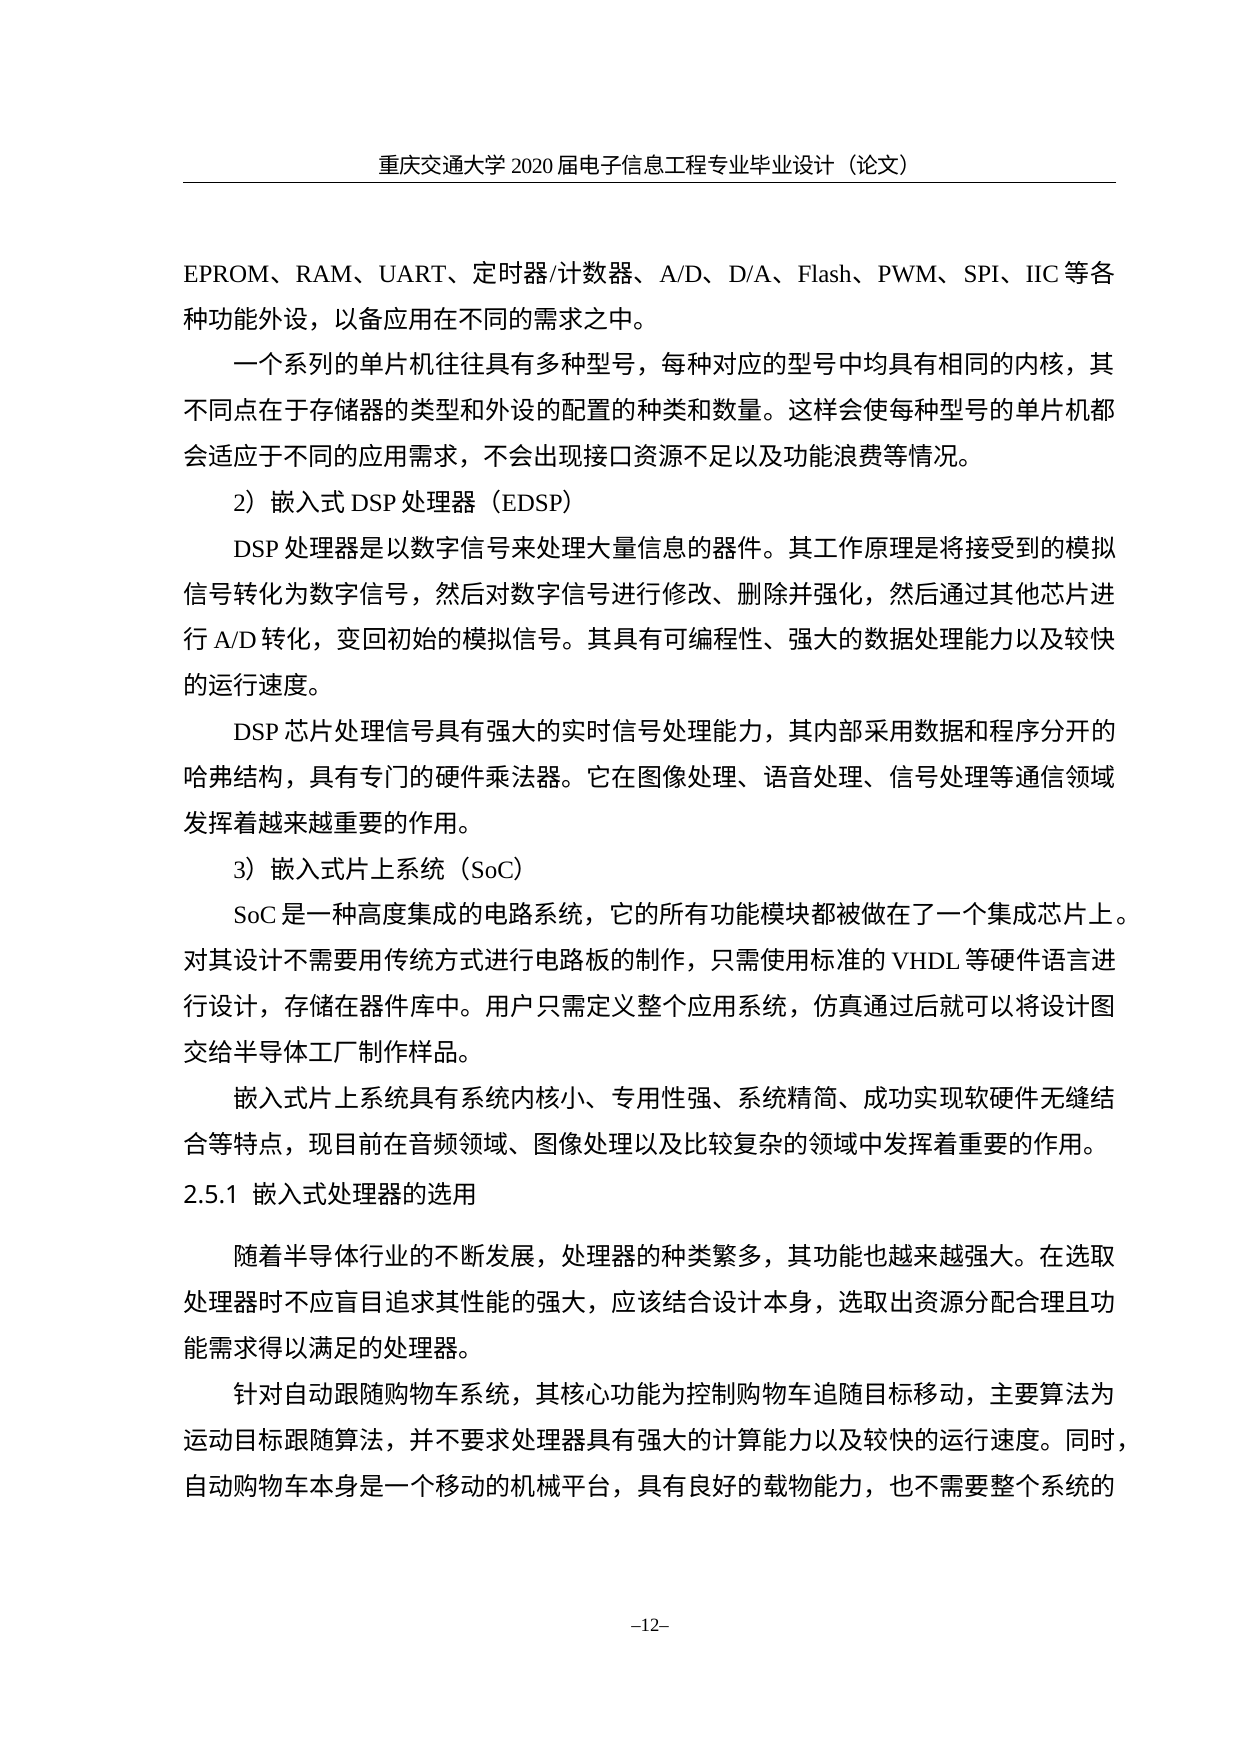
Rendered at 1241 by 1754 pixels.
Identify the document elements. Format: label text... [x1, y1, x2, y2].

text SoC是一种高度集成的电路系统，它的所有功能模块都被做在了一个集成芯片上。对其设计不需要用传统方式进行电路板的制作，只需使用标准的VHDL等硬件语言进行设计，存储在器件库中。用户只需定义整个应用系统，仿真通过后就可以将设计图交给半导体工厂制作样品。 [183, 887, 1116, 1071]
text 2）嵌入式DSP处理器（EDSP） [183, 475, 1116, 521]
text 随着半导体行业的不断发展，处理器的种类繁多，其功能也越来越强大。在选取处理器时不应盲目追求其性能的强大，应该结合设计本身，选取出资源分配合理且功能需求得以满足的处理器。 [183, 1229, 1116, 1367]
text 嵌入式片上系统具有系统内核小、专用性强、系统精简、成功实现软硬件无缝结合等特点，现目前在音频领域、图像处理以及比较复杂的领域中发挥着重要的作用。 [183, 1071, 1116, 1162]
text 3）嵌入式片上系统（SoC） [183, 841, 1116, 887]
text DSP处理器是以数字信号来处理大量信息的器件。其工作原理是将接受到的模拟信号转化为数字信号，然后对数字信号进行修改、删除并强化，然后通过其他芯片进行A/D转化，变回初始的模拟信号。其具有可编程性、强大的数据处理能力以及较快的运行速度。 [183, 521, 1116, 704]
text 一个系列的单片机往往具有多种型号，每种对应的型号中均具有相同的内核，其不同点在于存储器的类型和外设的配置的种类和数量。这样会使每种型号的单片机都会适应于不同的应用需求，不会出现接口资源不足以及功能浪费等情况。 [183, 337, 1116, 475]
subtitle 2.5.1 嵌入式处理器的选用 [183, 1175, 1116, 1211]
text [183, 246, 1116, 337]
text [183, 1367, 1116, 1504]
text DSP芯片处理信号具有强大的实时信号处理能力，其内部采用数据和程序分开的哈弗结构，具有专门的硬件乘法器。它在图像处理、语音处理、信号处理等通信领域发挥着越来越重要的作用。 [183, 704, 1116, 841]
